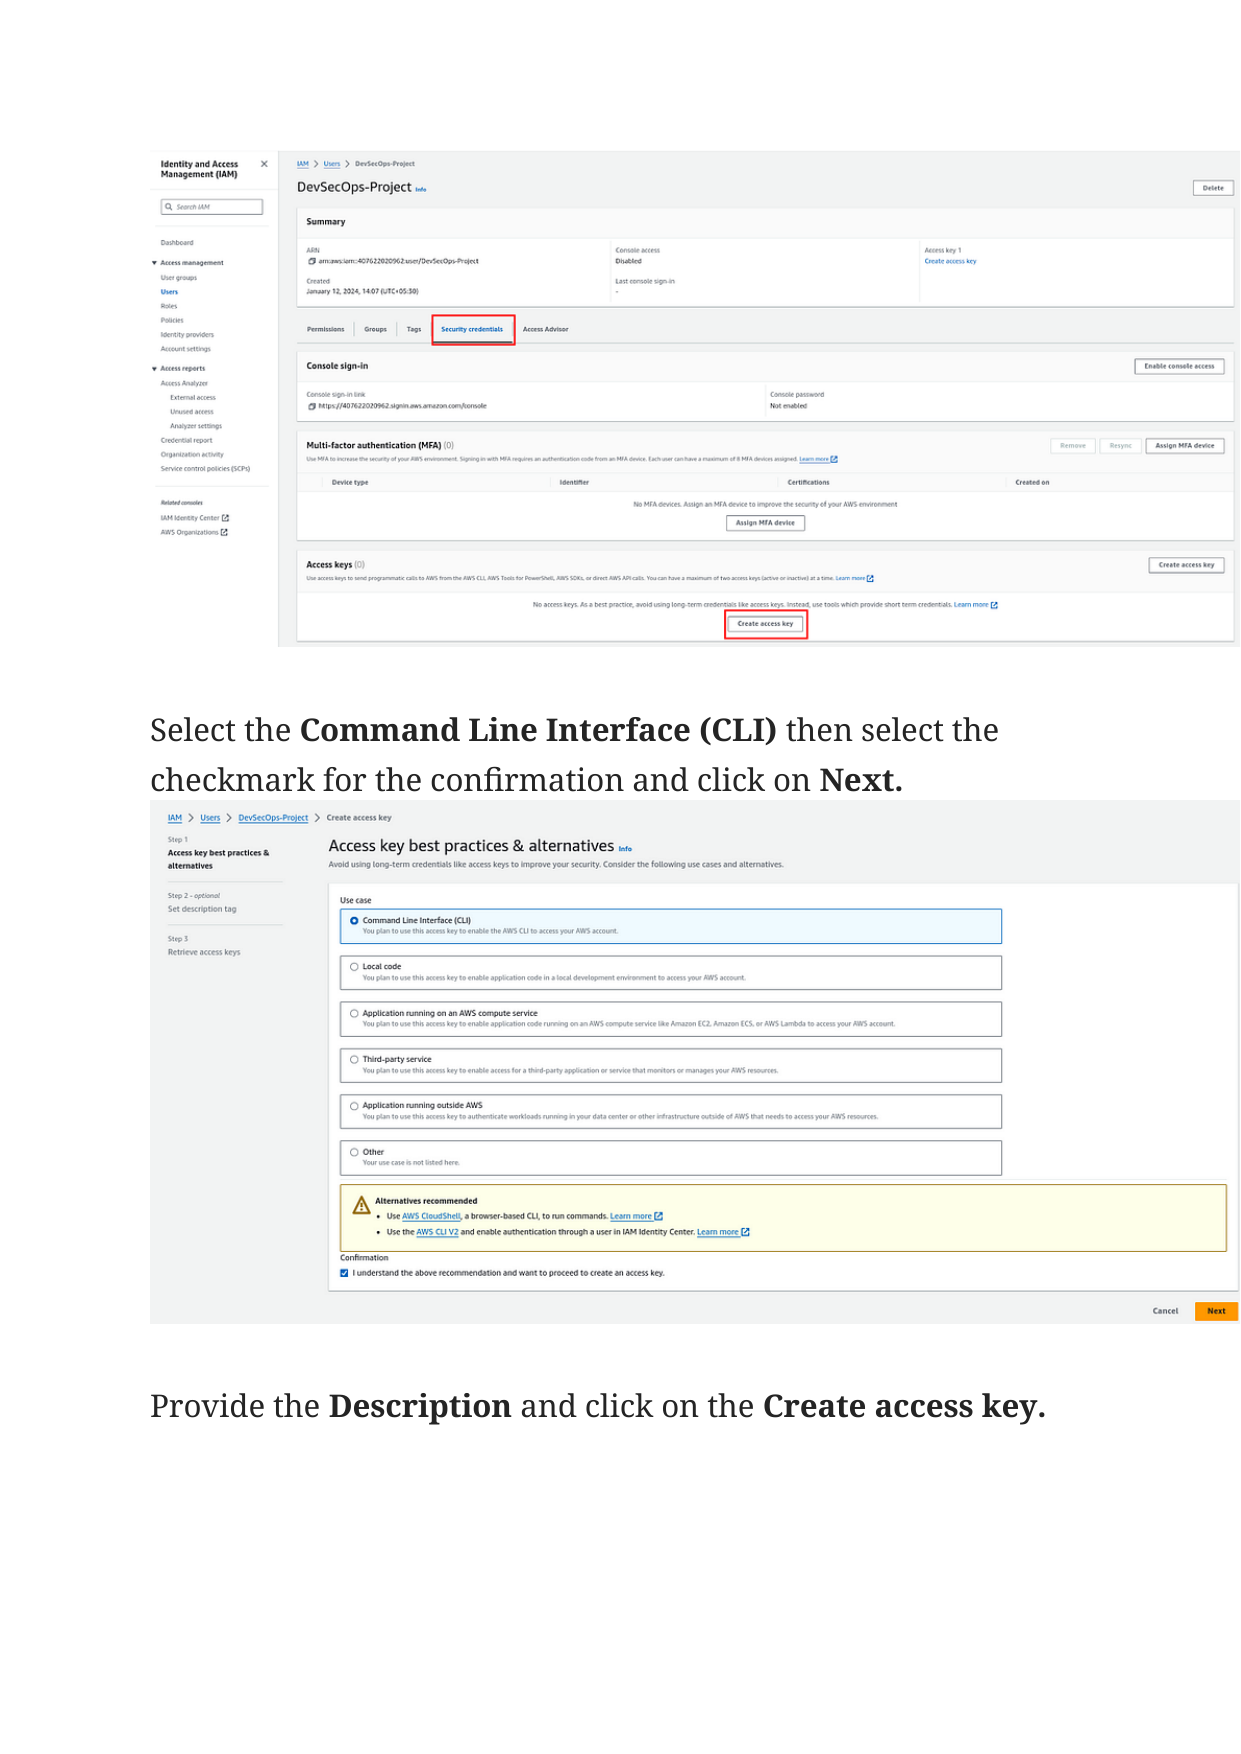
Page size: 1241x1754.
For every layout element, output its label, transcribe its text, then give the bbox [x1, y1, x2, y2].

text Provide the Description and click on the Create access key. [150, 1377, 1090, 1427]
picture [150, 150, 1241, 647]
picture [150, 800, 1241, 1324]
text Select the Command Line Interface (CLI) then select the checkmark for the confirmation and click on Next. [150, 700, 1090, 800]
